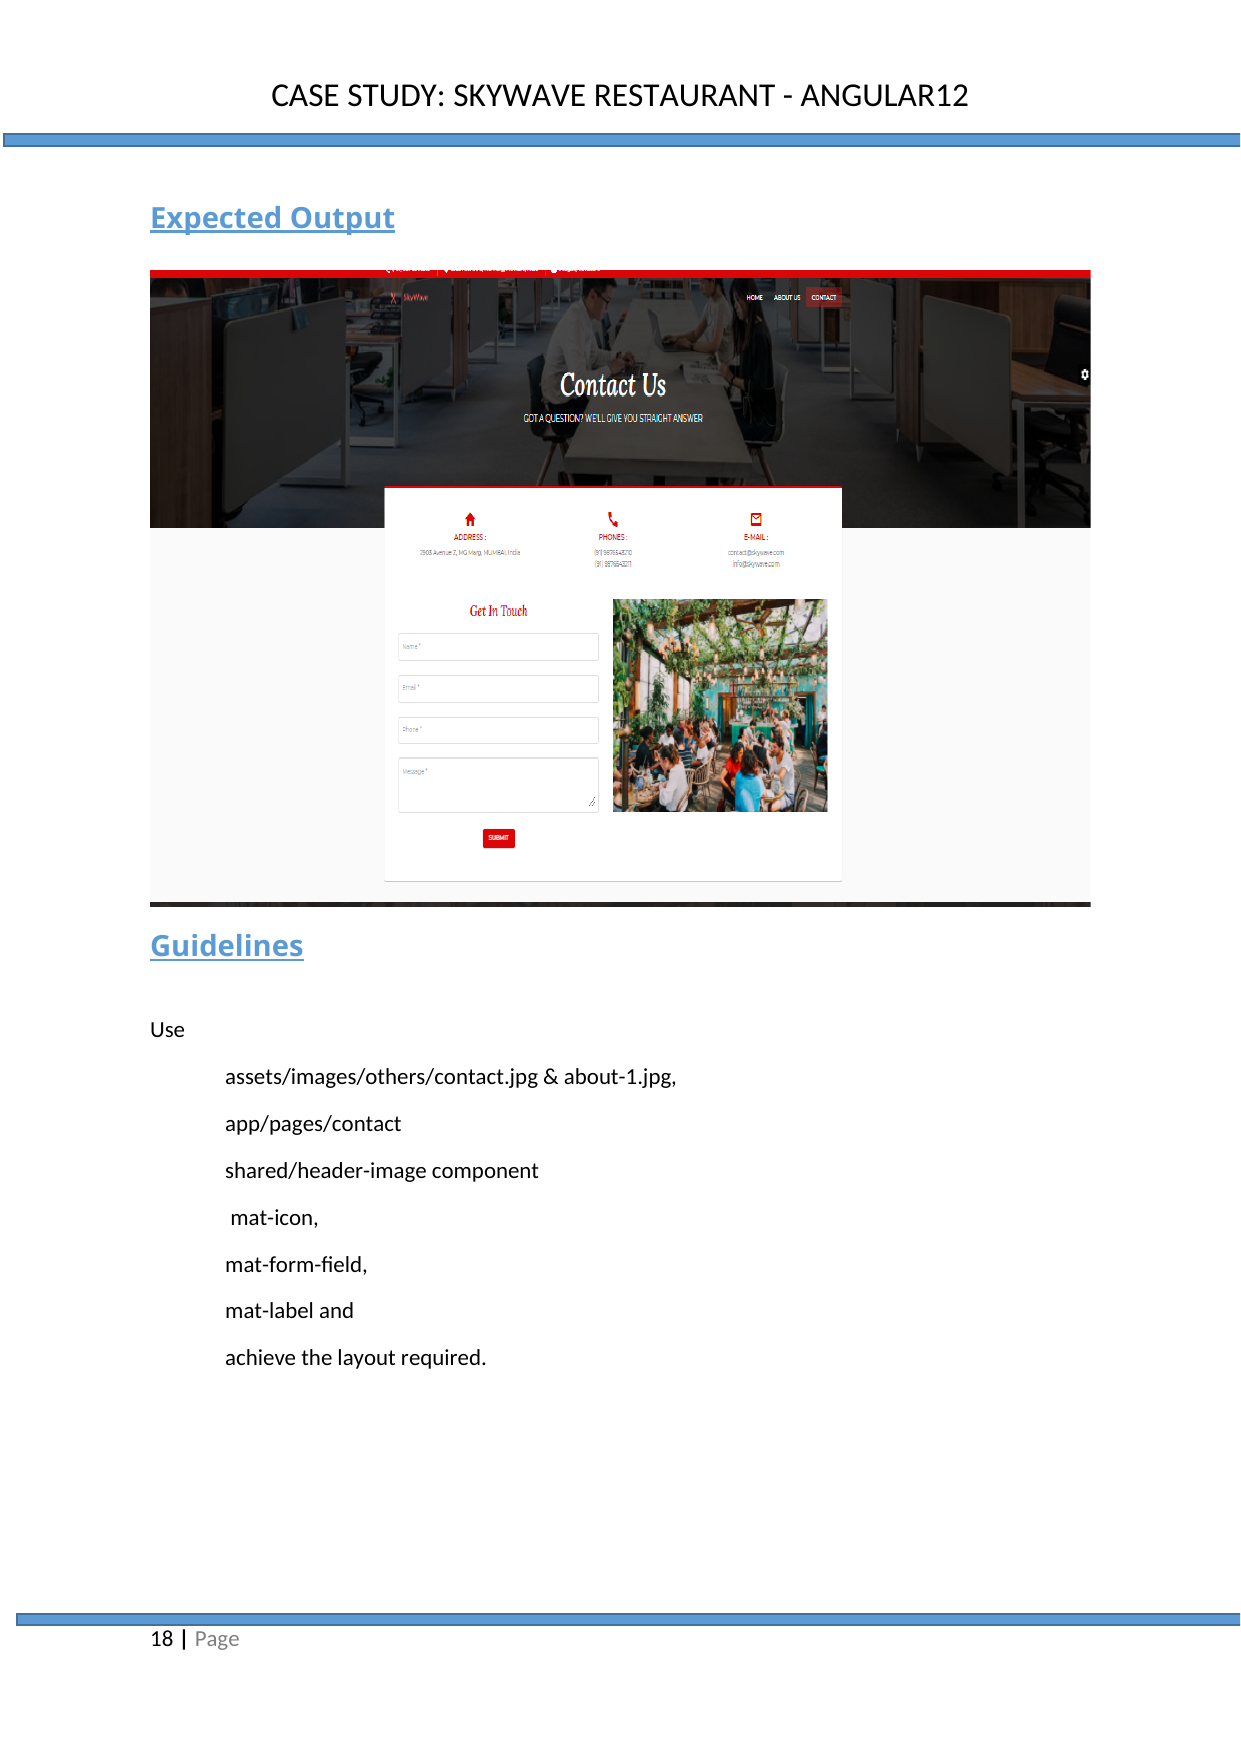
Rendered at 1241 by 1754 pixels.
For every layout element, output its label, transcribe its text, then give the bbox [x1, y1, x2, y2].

text app/pages/contact [150, 1109, 1090, 1137]
text shared/header-image component [150, 1156, 1090, 1184]
subtitle Expected Output [150, 197, 1090, 237]
text mat-form-field, [150, 1250, 1090, 1278]
text mat-icon, [150, 1203, 1090, 1231]
text assets/images/others/contact.jpg & about-1.jpg, [150, 1062, 1090, 1090]
text mat-label and [150, 1297, 1090, 1324]
picture [150, 270, 1091, 907]
text Use [150, 1015, 1090, 1043]
text achieve the layout required. [150, 1343, 1090, 1371]
subtitle Guidelines [150, 926, 1090, 965]
